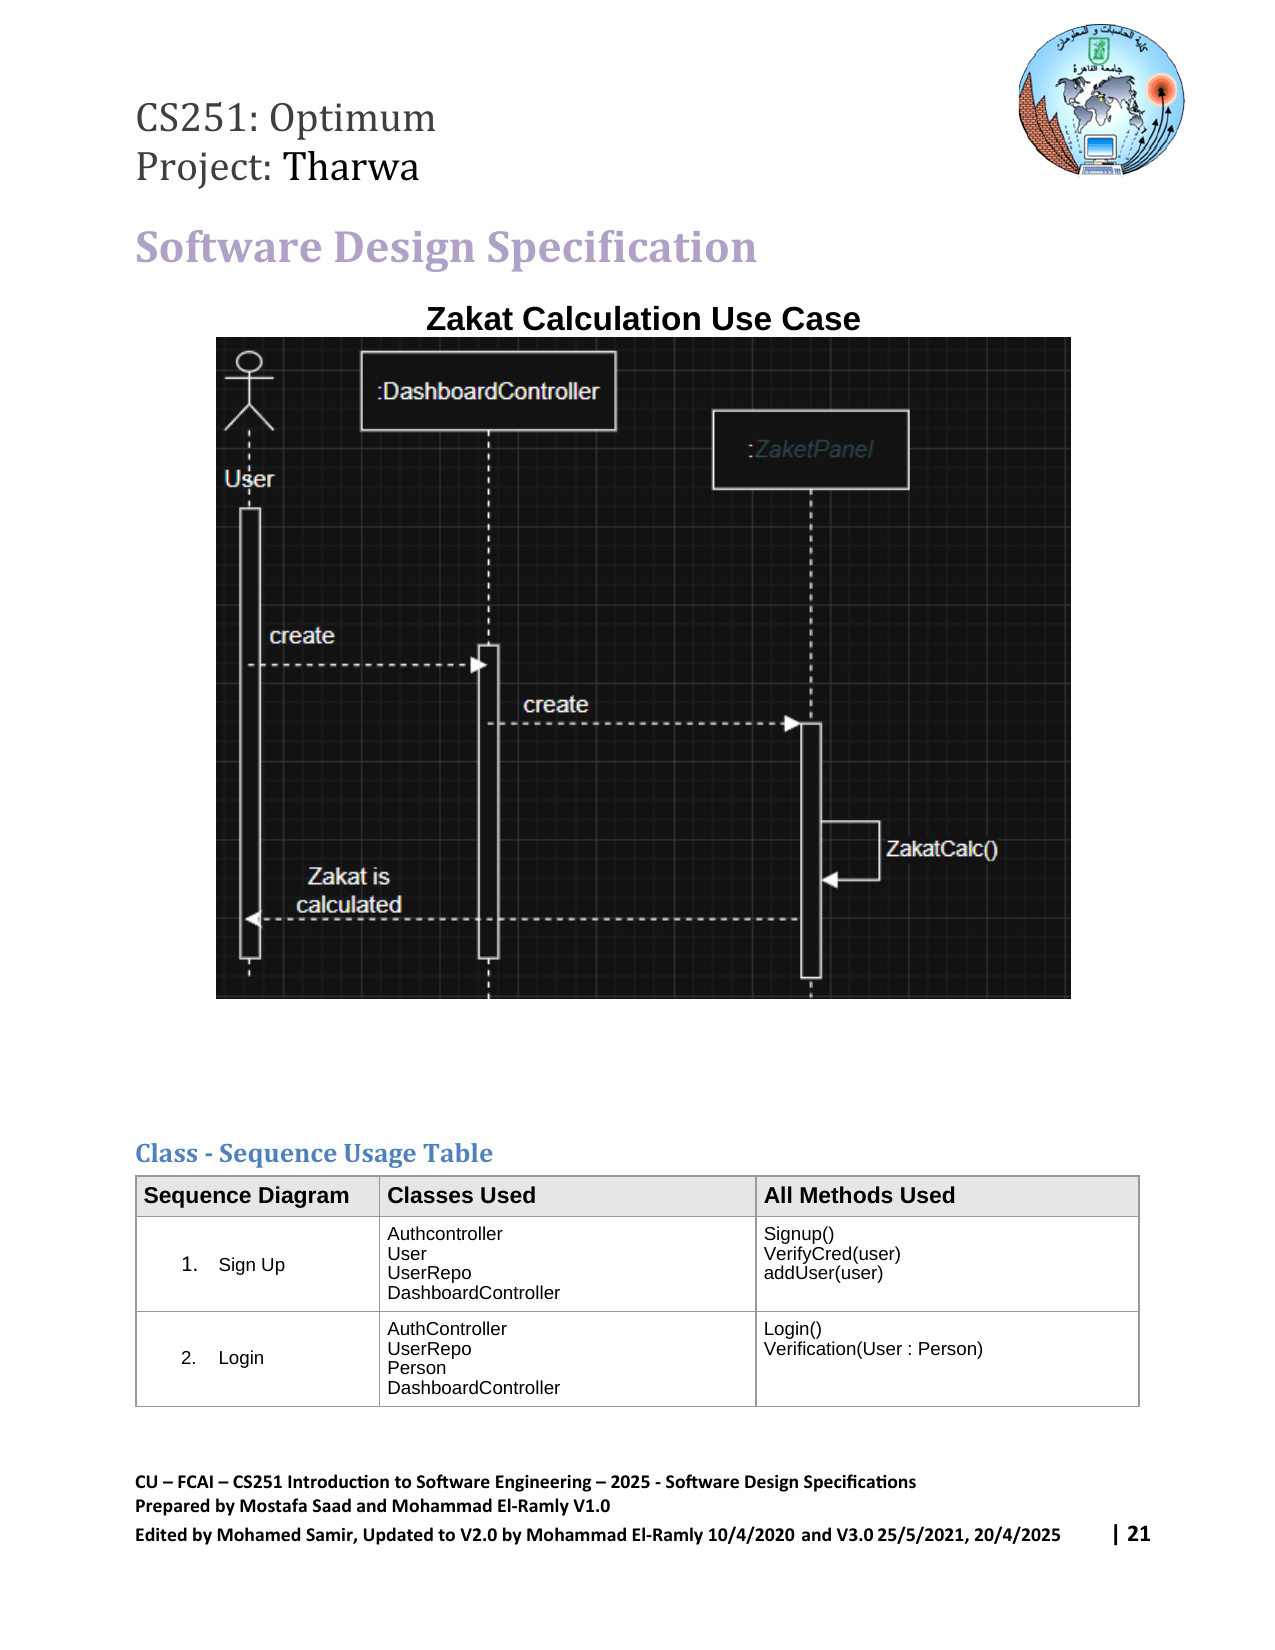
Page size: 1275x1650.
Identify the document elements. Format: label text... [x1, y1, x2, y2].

table_header Sequence Diagram [137, 1177, 379, 1216]
table_cell Authcontroller User UserRepo DashboardController [380, 1217, 755, 1311]
table_header Classes Used [380, 1177, 755, 1216]
table_header All Methods Used [757, 1177, 1138, 1216]
table_cell Sign Up [137, 1217, 379, 1311]
table_cell Signup() VerifyCred(user) addUser(user) [757, 1217, 1138, 1311]
table_cell AuthController UserRepo Person DashboardController [380, 1312, 755, 1406]
picture [216, 337, 1071, 999]
table_cell Login() Verification(User : Person) [757, 1312, 1138, 1406]
picture [1018, 24, 1186, 180]
subtitle Class - Sequence Usage Table [135, 1137, 1152, 1169]
table_cell Login [137, 1312, 379, 1406]
